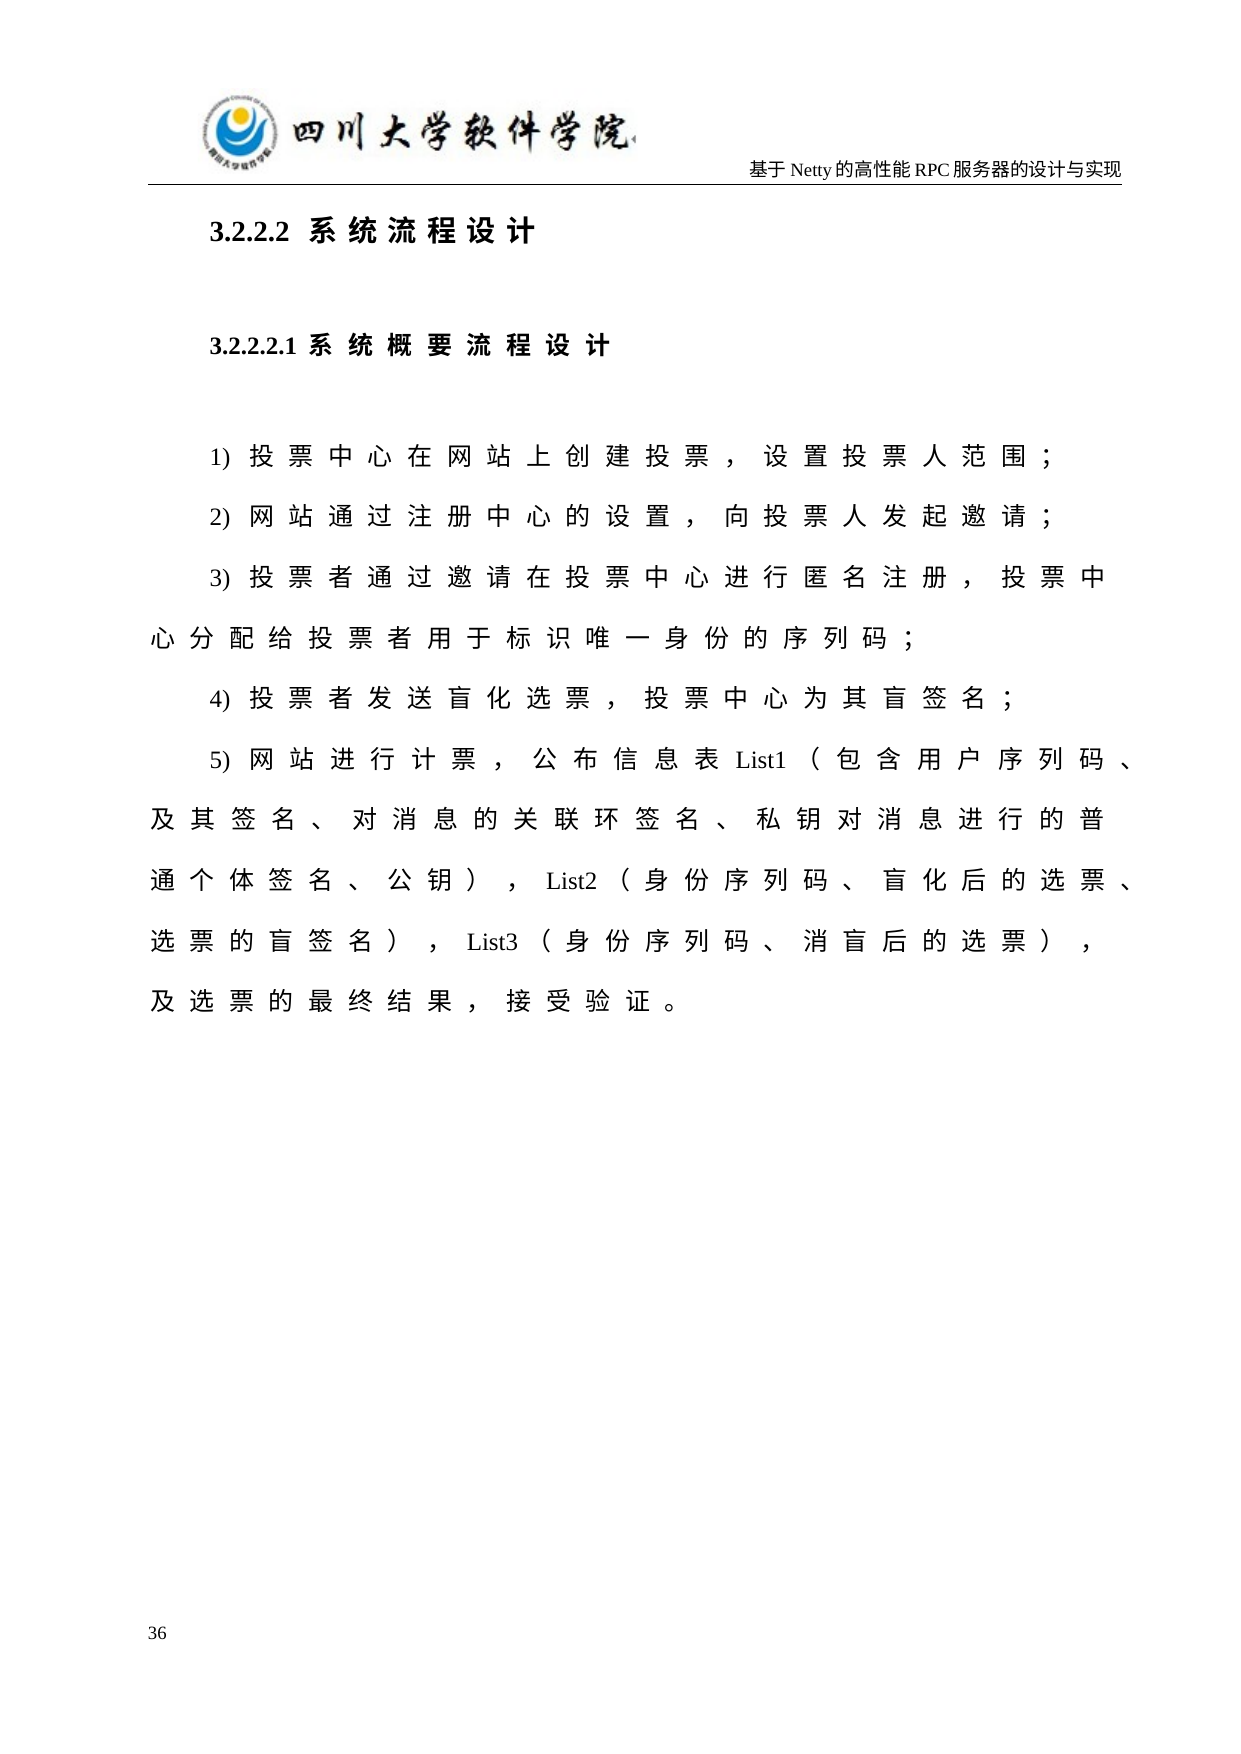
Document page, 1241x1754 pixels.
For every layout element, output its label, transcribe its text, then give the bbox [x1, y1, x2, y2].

list 投票中心在网站上创建投票，设置投票人范围； [150, 424, 1120, 485]
subtitle 3.2.2.2.1 系统概要流程设计 [150, 313, 1120, 374]
list 投票者通过邀请在投票中心进行匿名注册，投票中心分配给投票者用于标识唯一身份的序列码； [150, 545, 1120, 667]
list 网站通过注册中心的设置，向投票人发起邀请； [150, 485, 1120, 545]
list 网站进行计票，公布信息表List1（包含用户序列码、及其签名、对消息的关联环签名、私钥对消息进行的普通个体签名、公钥），List2（身份序列码、盲化后的选票、选票的盲签名），List3（身份序列码、消盲后的选票），及选票的最终结果，接受验证。 [150, 727, 1120, 1030]
picture [197, 88, 639, 177]
subtitle 3.2.2.2 系统流程设计 [150, 198, 1120, 259]
list 投票者发送盲化选票，投票中心为其盲签名； [150, 667, 1120, 727]
